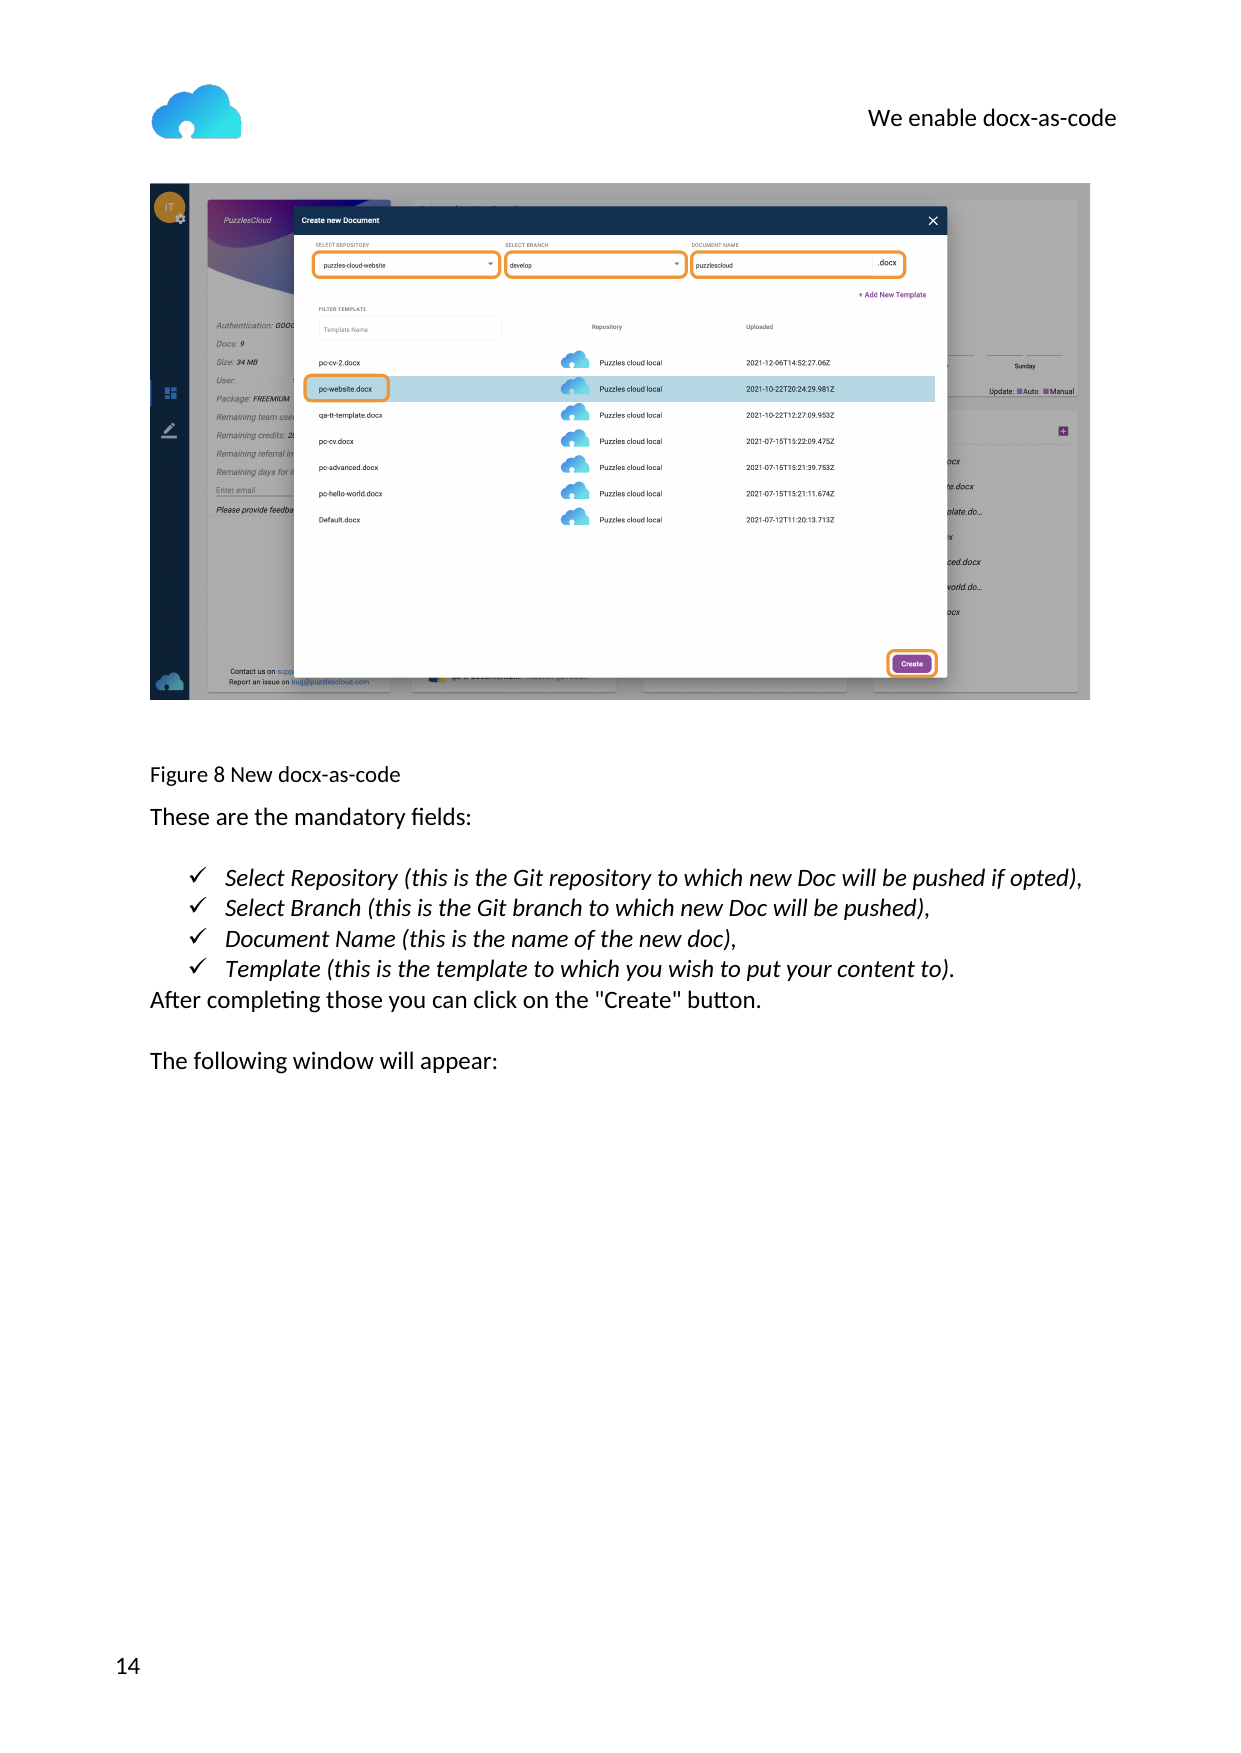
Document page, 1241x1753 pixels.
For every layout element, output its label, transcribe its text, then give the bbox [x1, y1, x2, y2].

text The following window will appear: [150, 1045, 1090, 1106]
text Figure 8 New docx-as-code [150, 760, 1090, 788]
list Template (this is the template to which you wish to put your content to). [187, 953, 1090, 984]
list Select Repository (this is the Git repository to which new Doc will be pushed if opted), [187, 862, 1090, 892]
picture [150, 73, 243, 153]
text These are the mandatory fields: [150, 801, 1090, 862]
list Select Branch (this is the Git branch to which new Doc will be pushed), [187, 892, 1090, 923]
picture [150, 183, 1091, 700]
list Document Name (this is the name of the new doc), [187, 923, 1090, 953]
text After completing those you can click on the "Create" button. [150, 984, 1090, 1045]
